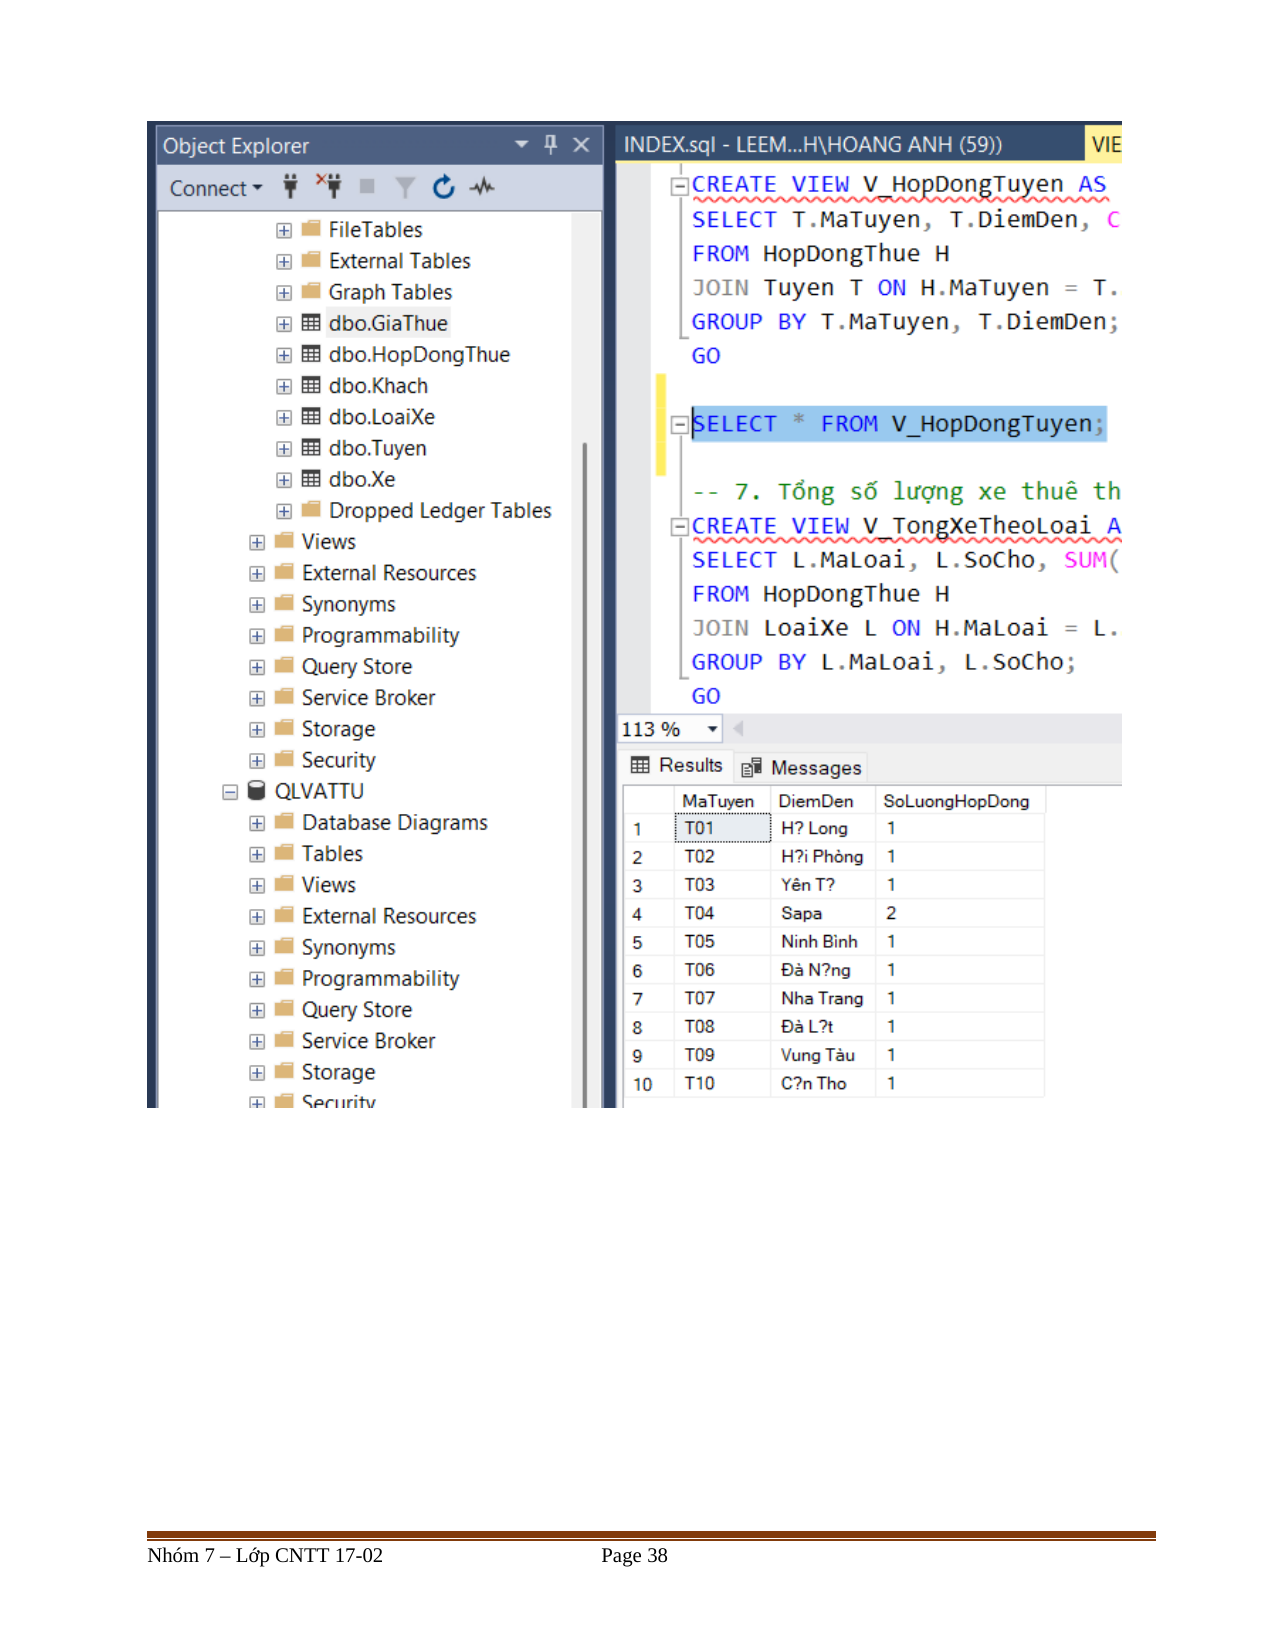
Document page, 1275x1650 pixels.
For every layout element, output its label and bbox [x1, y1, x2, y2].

picture [147, 121, 1122, 1108]
